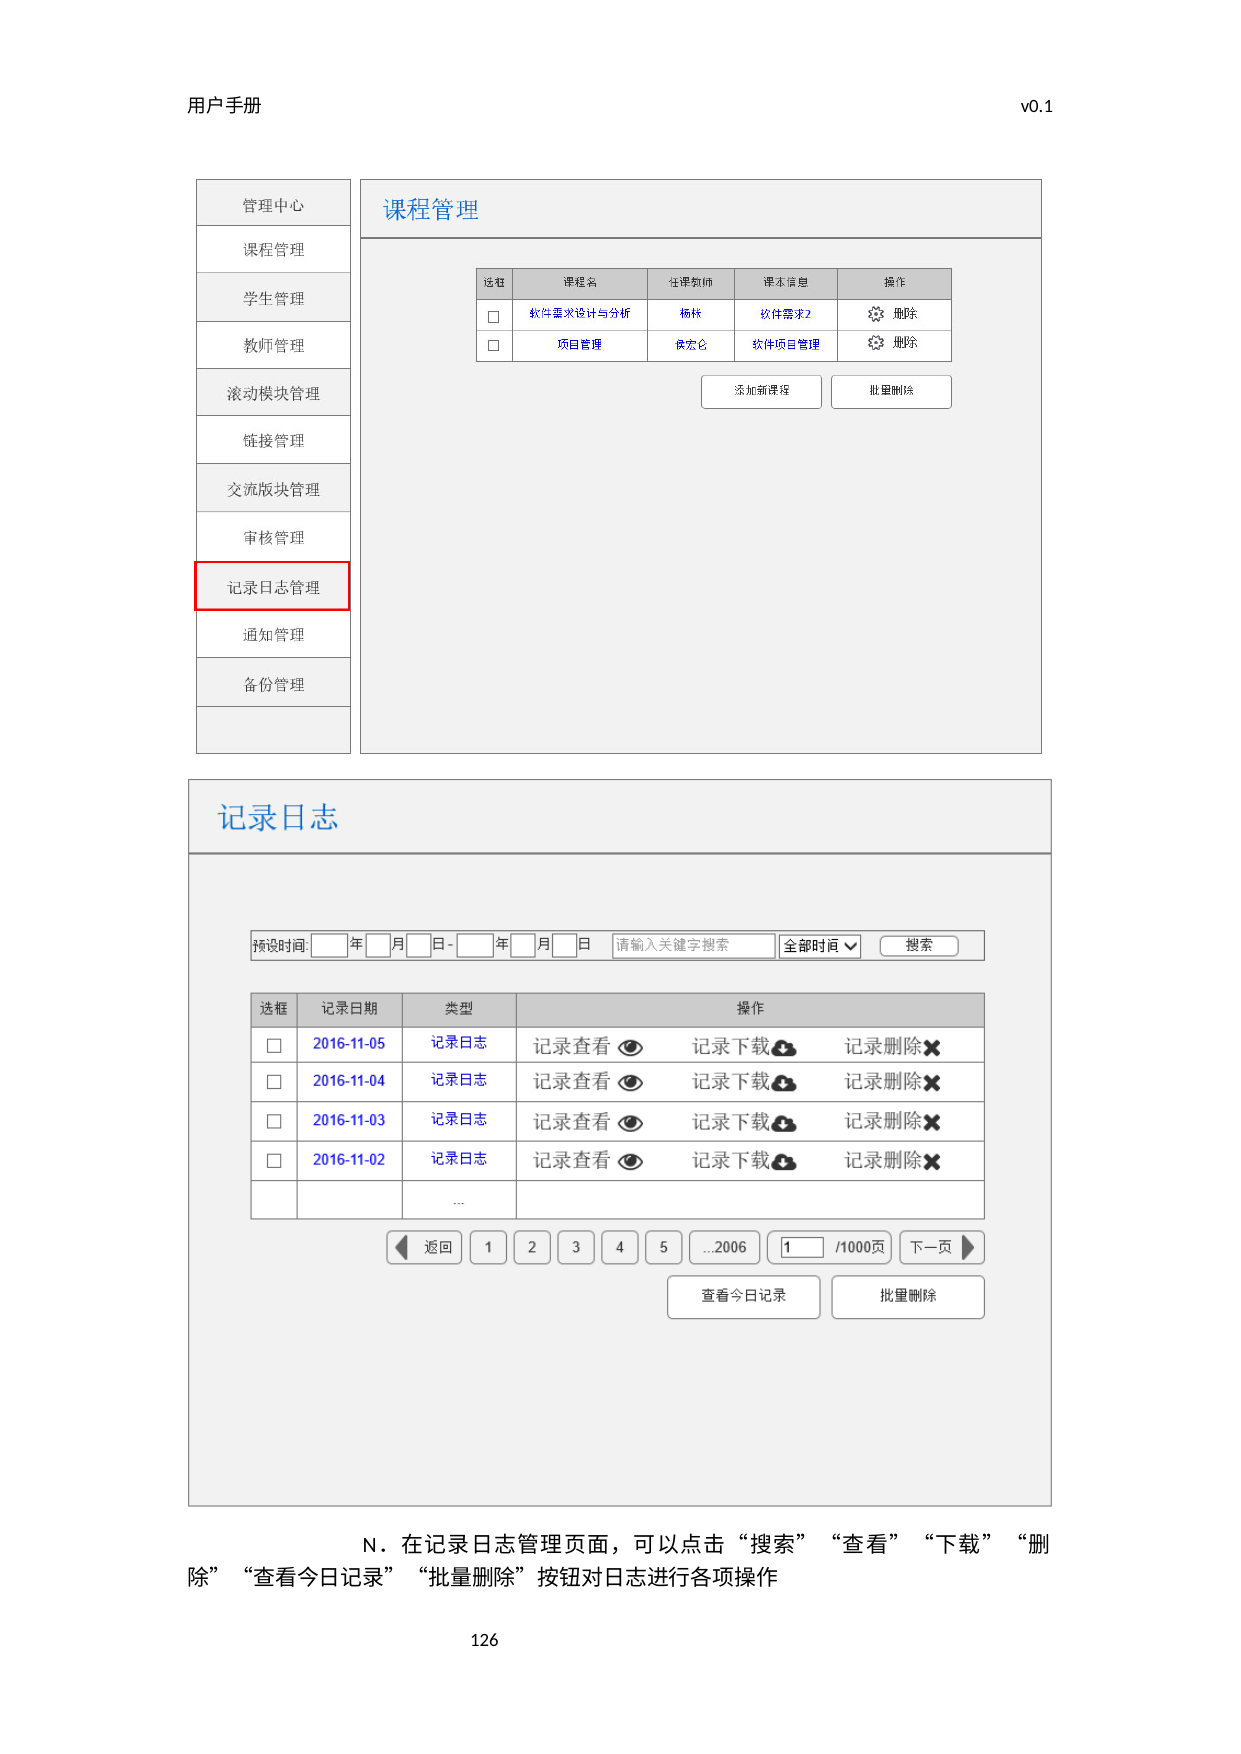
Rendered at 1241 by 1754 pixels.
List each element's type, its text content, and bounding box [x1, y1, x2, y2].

picture [187, 162, 1053, 765]
text N．在记录日志管理页面，可以点击“搜索”“查看”“下载”“删除”“查看今日记录”“批量删除”按钮对日志进行各项操作 [187, 1527, 1053, 1592]
picture [187, 779, 1053, 1511]
